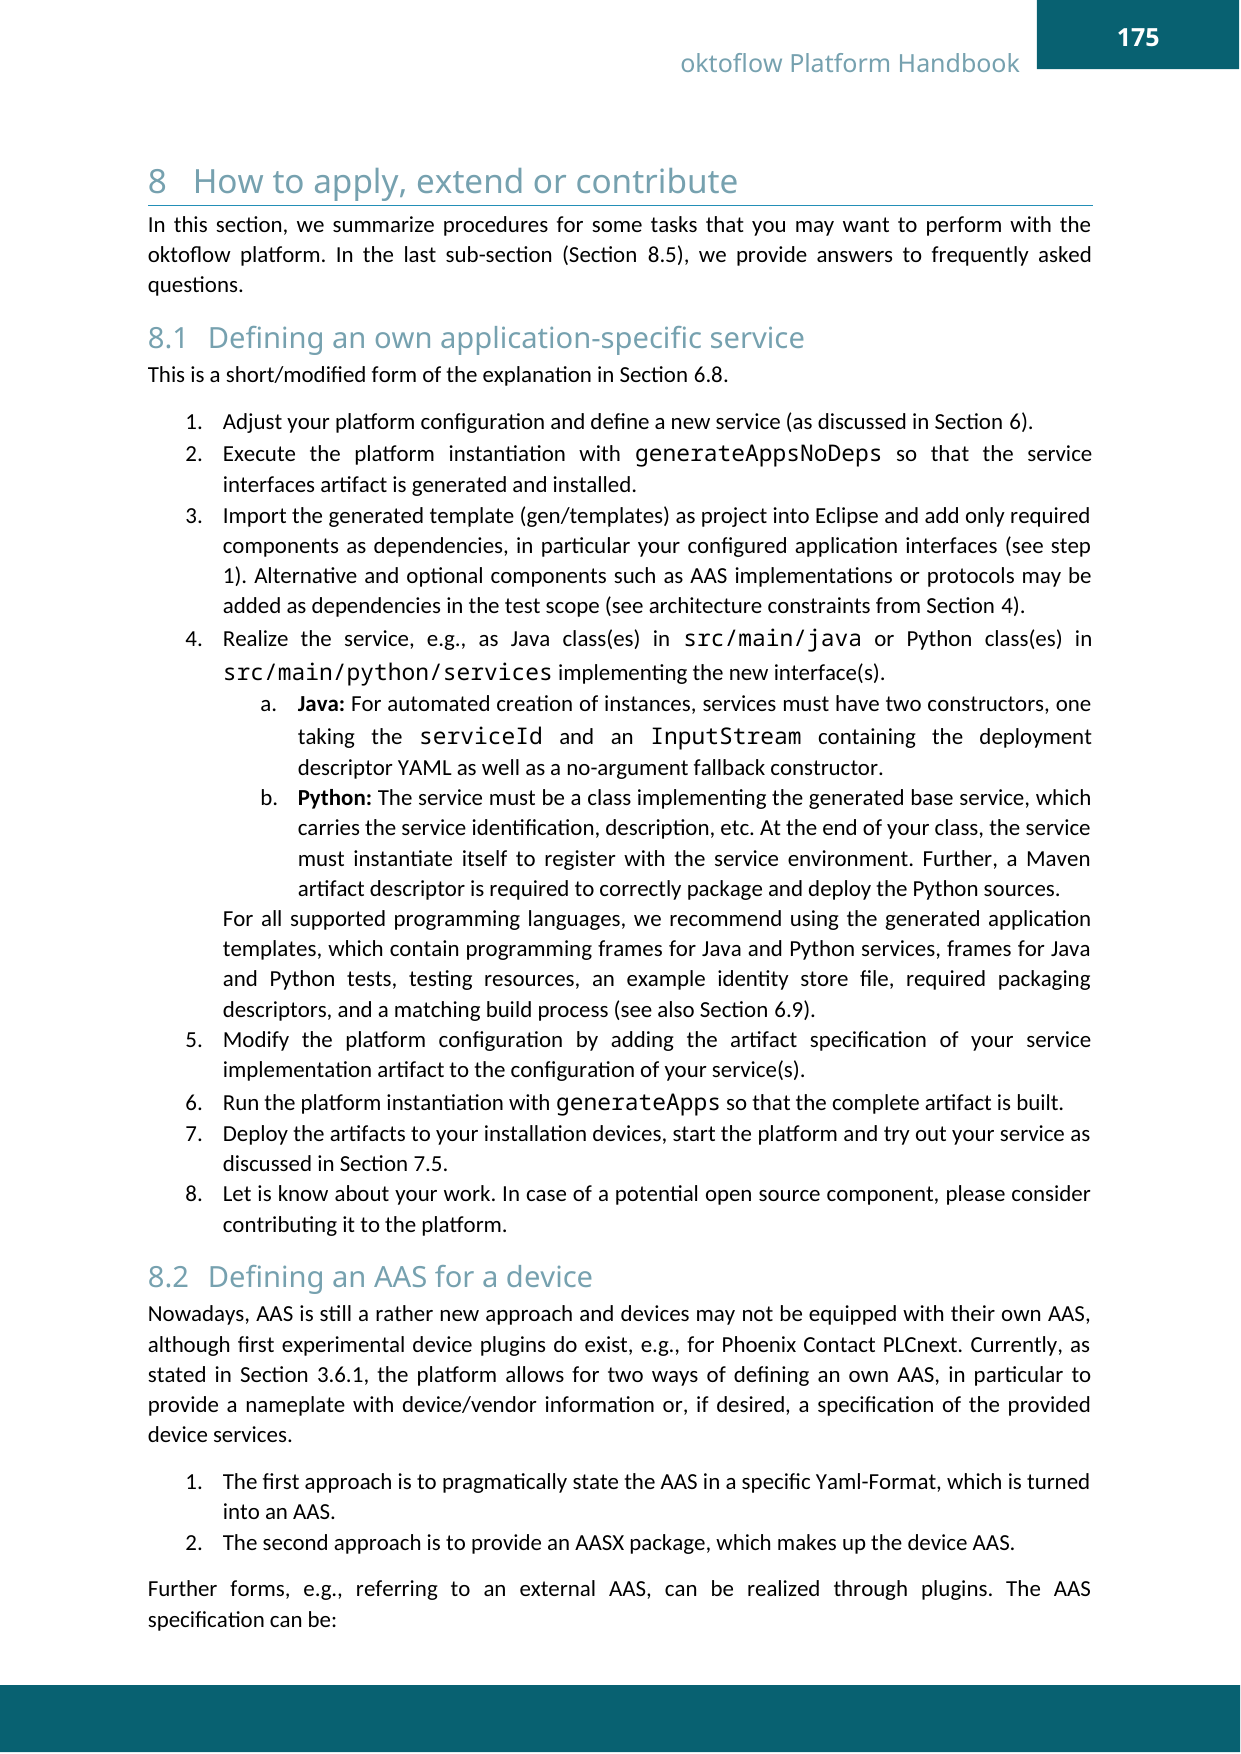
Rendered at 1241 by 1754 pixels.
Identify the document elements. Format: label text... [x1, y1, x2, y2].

text Further forms, e.g., referring to an external AAS, can be realized through plugins. The AAS specification can be: [148, 1574, 1093, 1633]
text In this section, we summarize procedures for some tasks that you may want to perform with the oktoflow platform. In the last sub-section (Section 8.5), we provide answers to frequently asked questions. [148, 210, 1093, 298]
list Realize the service, e.g., as Java class(es) in src/main/java or Python class(es) in src/main/python/services implementing the new interface(s). [185, 622, 1093, 687]
list Deploy the artifacts to your installation devices, start the platform and try out your service as discussed in Section 7.5. [185, 1119, 1093, 1177]
subtitle Defining an own application-specific service [148, 317, 1093, 357]
list The first approach is to pragmatically state the AAS in a specific Yaml-Format, which is turned into an AAS. [185, 1467, 1093, 1525]
list Python: The service must be a class implementing the generated base service, which carries the service identification, description, etc. At the end of your class, the service must instantiate itself to register with the service environment. Further, a Maven artifact descriptor is required to correctly package and deploy the Python sources. [260, 783, 1093, 902]
list For all supported programming languages, we recommend using the generated application templates, which contain programming frames for Java and Python services, frames for Java and Python tests, testing resources, an example identity store file, required packaging descriptors, and a matching build process (see also Section 6.9). [223, 904, 1093, 1023]
list Import the generated template (gen/templates) as project into Eclipse and add only required components as dependencies, in particular your configured application interfaces (see step 1). Alternative and optional components such as AAS implementations or protocols may be added as dependencies in the test scope (see architecture constraints from Section 4). [185, 501, 1093, 619]
list Run the platform instantiation with generateApps so that the complete artifact is built. [185, 1085, 1093, 1117]
subtitle Defining an AAS for a device [148, 1257, 1093, 1296]
list The second approach is to provide an AASX package, which makes up the device AAS. [185, 1528, 1093, 1556]
list Adjust your platform configuration and define a new service (as discussed in Section 6). [185, 407, 1093, 435]
subtitle How to apply, extend or contribute [148, 158, 1093, 205]
list Let is know about your work. In case of a potential open source component, please consider contributing it to the platform. [185, 1179, 1093, 1238]
text Nowadays, AAS is still a rather new approach and devices may not be equipped with their own AAS, although first experimental device plugins do exist, e.g., for Phoenix Contact PLCnext. Currently, as stated in Section 3.6.1, the platform allows for two ways of defining an own AAS, in particular to provide a nameplate with device/vendor information or, if desired, a specification of the provided device services. [148, 1299, 1093, 1448]
text This is a short/modified form of the explanation in Section 6.8. [148, 360, 1093, 388]
list Modify the platform configuration by adding the artifact specification of your service implementation artifact to the configuration of your service(s). [185, 1025, 1093, 1083]
list Java: For automated creation of instances, services must have two constructors, one taking the serviceId and an InputStream containing the deployment descriptor YAML as well as a no-argument fallback constructor. [260, 689, 1093, 781]
list Execute the platform instantiation with generateAppsNoDeps so that the service interfaces artifact is generated and installed. [185, 437, 1093, 499]
